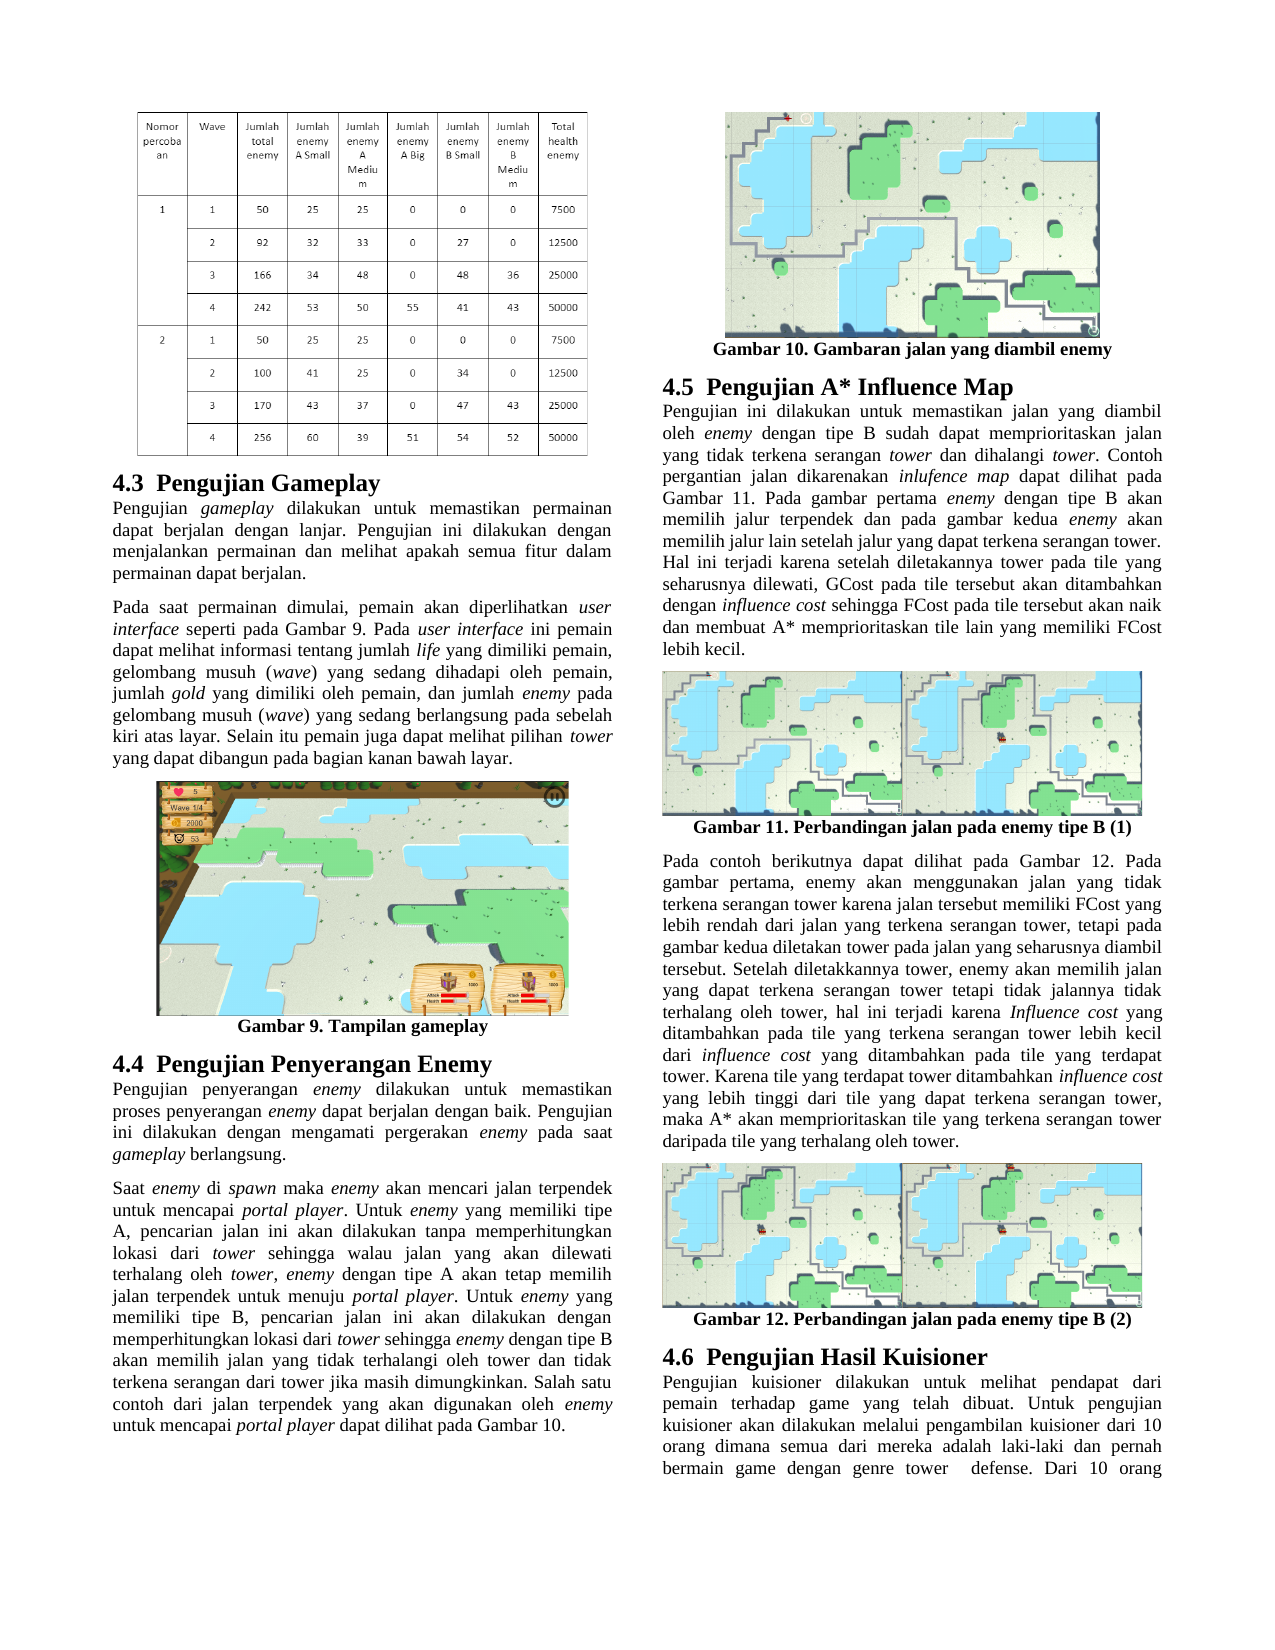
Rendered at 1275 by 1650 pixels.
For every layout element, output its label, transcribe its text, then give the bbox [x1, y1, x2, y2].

text Gambar 12. Perbandingan jalan pada enemy tipe B (2) [662, 1308, 1162, 1329]
text Gambar 11. Perbandingan jalan pada enemy tipe B (1) [662, 816, 1162, 837]
text Pada saat permainan dimulai, pemain akan diperlihatkan user interface seperti pada Gambar 9. Pada user interface ini pemain dapat melihat informasi tentang jumlah life yang dimiliki pemain, gelombang musuh (wave) yang sedang dihadapi oleh pemain, jumlah gold yang dimiliki oleh pemain, dan jumlah enemy pada gelombang musuh (wave) yang sedang berlangsung pada sebelah kiri atas layar. Selain itu pemain juga dapat melihat pilihan tower yang dapat dibangun pada bagian kanan bawah layar. [112, 596, 613, 768]
text Saat enemy di spawn maka enemy akan mencari jalan terpendek untuk mencapai portal player. Untuk enemy yang memiliki tipe A, pencarian jalan ini akan dilakukan tanpa memperhitungkan lokasi dari tower sehingga walau jalan yang akan dilewati terhalang oleh tower, enemy dengan tipe A akan tetap memilih jalan terpendek untuk menuju portal player. Untuk enemy yang memiliki tipe B, pencarian jalan ini akan dilakukan dengan memperhitungkan lokasi dari tower sehingga enemy dengan tipe B akan memilih jalan yang tidak terhalangi oleh tower dan tidak terkena serangan dari tower jika masih dimungkinkan. Salah satu contoh dari jalan terpendek yang akan digunakan oleh enemy untuk mencapai portal player dapat dilihat pada Gambar 10. [112, 1177, 613, 1436]
text Pengujian ini dilakukan untuk memastikan jalan yang diambil oleh enemy dengan tipe B sudah dapat memprioritaskan jalan yang tidak terkena serangan tower dan dihalangi tower. Contoh pergantian jalan dikarenakan inlufence map dapat dilihat pada Gambar 11. Pada gambar pertama enemy dengan tipe B akan memilih jalur terpendek dan pada gambar kedua enemy akan memilih jalur lain setelah jalur yang dapat terkena serangan tower. Hal ini terjadi karena setelah diletakannya tower pada tile yang seharusnya dilewati, GCost pada tile tersebut akan ditambahkan dengan influence cost sehingga FCost pada tile tersebut akan naik dan membuat A* memprioritaskan tile lain yang memiliki FCost lebih kecil. [662, 400, 1162, 659]
subtitle 4.5 Pengujian A* Influence Map [662, 372, 1162, 400]
text Gambar 10. Gambaran jalan yang diambil enemy [662, 337, 1162, 359]
text Pengujian gameplay dilakukan untuk memastikan permainan dapat berjalan dengan lanjar. Pengujian ini dilakukan dengan menjalankan permainan dan melihat apakah semua fitur dalam permainan dapat berjalan. [112, 497, 613, 583]
text Pengujian penyerangan enemy dilakukan untuk memastikan proses penyerangan enemy dapat berjalan dengan baik. Pengujian ini dilakukan dengan mengamati pergerakan enemy pada saat gameplay berlangsung. [112, 1078, 613, 1164]
picture [156, 781, 569, 1016]
text Pada contoh berikutnya dapat dilihat pada Gambar 12. Pada gambar pertama, enemy akan menggunakan jalan yang tidak terkena serangan tower karena jalan tersebut memiliki FCost yang lebih rendah dari jalan yang terkena serangan tower, tetapi pada gambar kedua diletakan tower pada jalan yang seharusnya diambil tersebut. Setelah diletakkannya tower, enemy akan memilih jalan yang dapat terkena serangan tower tetapi tidak jalannya tidak terhalang oleh tower, hal ini terjadi karena Influence cost yang ditambahkan pada tile yang terkena serangan tower lebih kecil dari influence cost yang ditambahkan pada tile yang terdapat tower. Karena tile yang terdapat tower ditambahkan influence cost yang lebih tinggi dari tile yang dapat terkena serangan tower, maka A* akan memprioritaskan tile yang terkena serangan tower daripada tile yang terhalang oleh tower. [662, 849, 1162, 1151]
text Gambar 9. Tampilan gameplay [112, 1015, 613, 1037]
subtitle 4.6 Pengujian Hasil Kuisioner [662, 1342, 1162, 1371]
picture [662, 671, 1143, 816]
picture [137, 112, 588, 456]
picture [662, 1163, 1143, 1308]
subtitle 4.4 Pengujian Penyerangan Enemy [112, 1049, 613, 1078]
picture [725, 112, 1100, 338]
subtitle 4.3 Pengujian Gameplay [112, 468, 613, 497]
